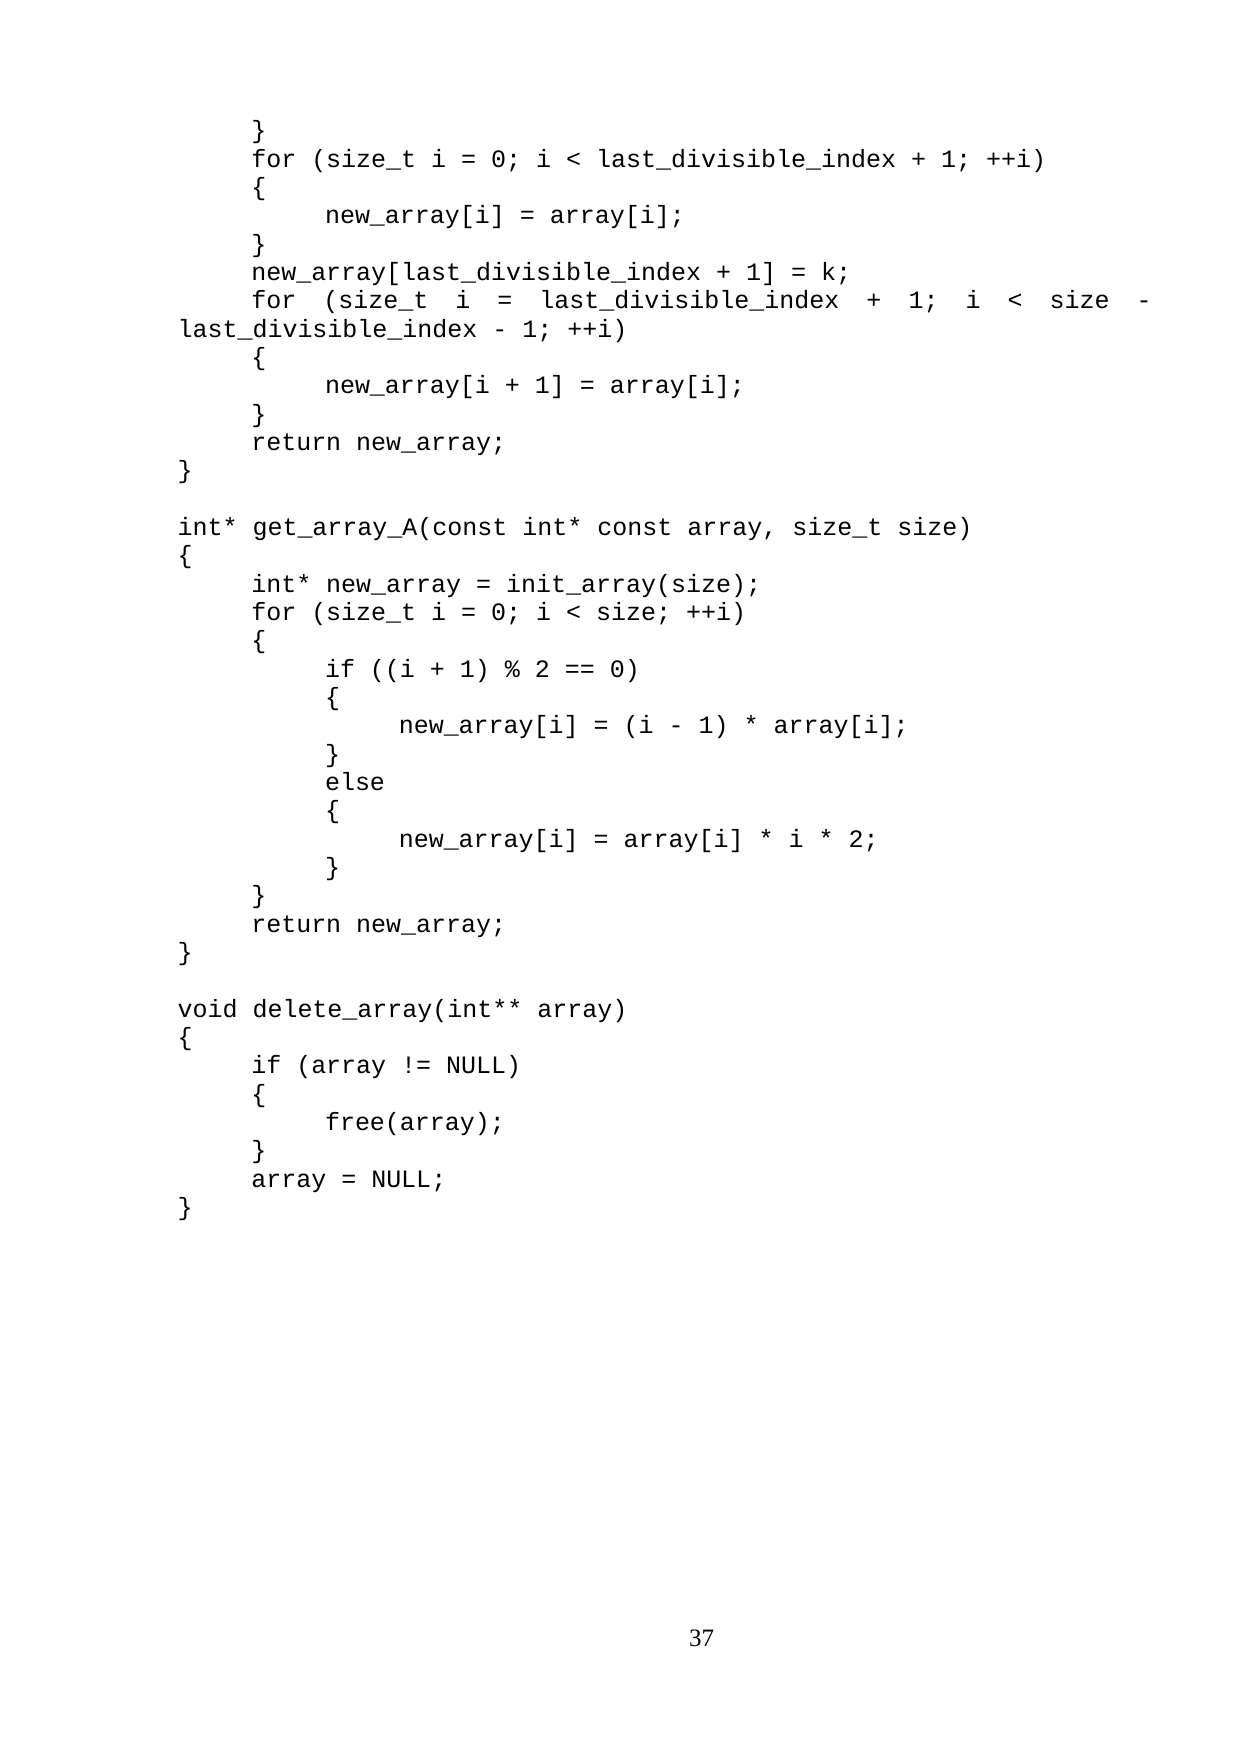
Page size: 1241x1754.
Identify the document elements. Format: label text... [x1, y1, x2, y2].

text } [177, 1195, 1152, 1223]
text free(array); [177, 1110, 1152, 1138]
text { [177, 798, 1152, 826]
text { [177, 543, 1152, 571]
text } [177, 741, 1152, 770]
text new_array[i] = array[i]; [177, 203, 1152, 231]
text return new_array; [177, 430, 1152, 458]
text if (array != NULL) [177, 1053, 1152, 1081]
text { [177, 1025, 1152, 1053]
text { [177, 628, 1152, 656]
text } [177, 231, 1152, 260]
text new_array[i] = (i - 1) * array[i]; [177, 713, 1152, 741]
text } [177, 401, 1152, 430]
text } [177, 1138, 1152, 1166]
text } [177, 855, 1152, 883]
text void delete_array(int** array) [177, 996, 1152, 1025]
text new_array[i] = array[i] * i * 2; [177, 826, 1152, 855]
text } [177, 118, 1152, 146]
text int* get_array_A(const int* const array, size_t size) [177, 515, 1152, 543]
text } [177, 458, 1152, 486]
text { [177, 175, 1152, 203]
text new_array[i + 1] = array[i]; [177, 373, 1152, 401]
text return new_array; [177, 911, 1152, 940]
text for (size_t i = 0; i < size; ++i) [177, 600, 1152, 628]
text } [177, 940, 1152, 968]
text int* new_array = init_array(size); [177, 571, 1152, 600]
text } [177, 883, 1152, 911]
text if ((i + 1) % 2 == 0) [177, 656, 1152, 685]
text { [177, 1081, 1152, 1110]
text { [177, 345, 1152, 373]
text { [177, 685, 1152, 713]
text array = NULL; [177, 1166, 1152, 1195]
text for (size_t i = 0; i < last_divisible_index + 1; ++i) [177, 146, 1152, 175]
text new_array[last_divisible_index + 1] = k; [177, 260, 1152, 288]
text for (size_t i = last_divisible_index + 1; i < size - last_divisible_index - 1; ++i) [177, 288, 1152, 345]
text else [177, 770, 1152, 798]
